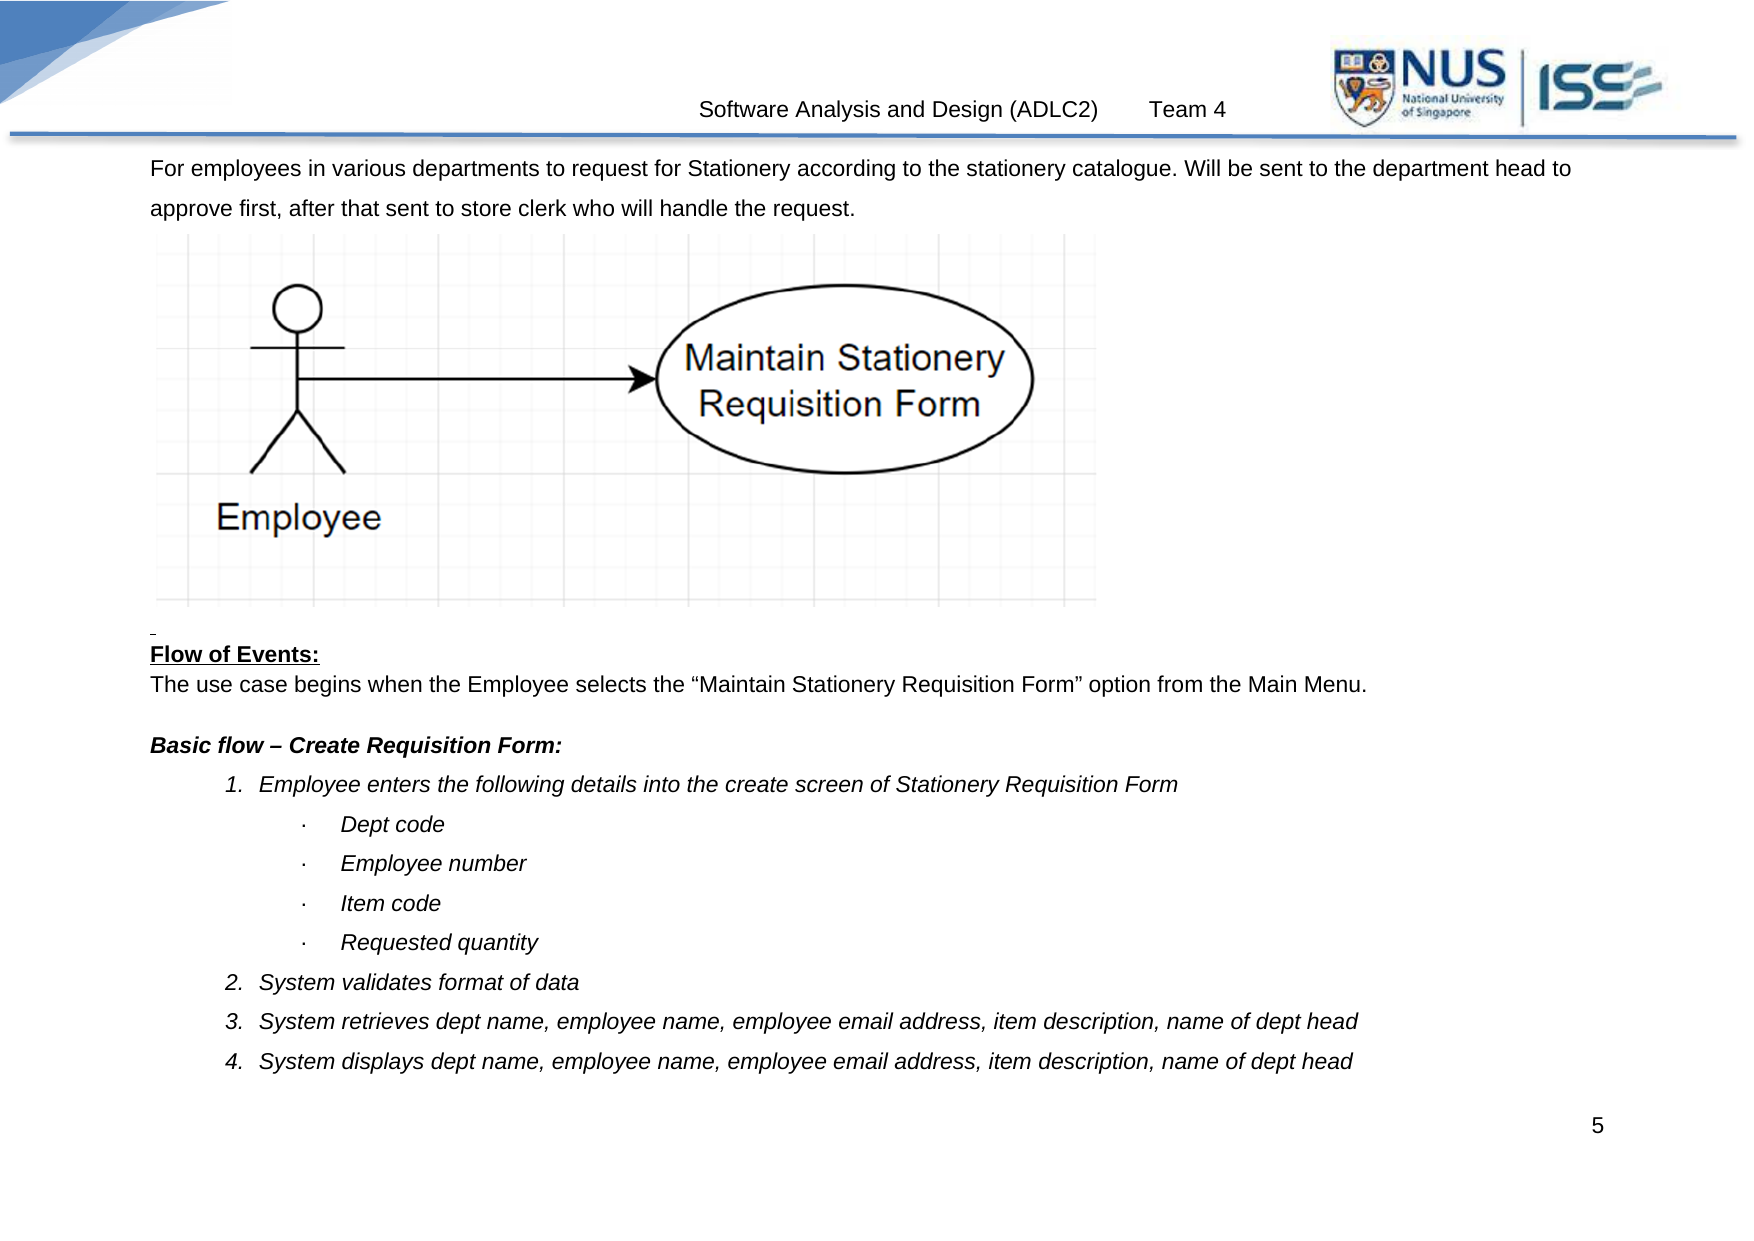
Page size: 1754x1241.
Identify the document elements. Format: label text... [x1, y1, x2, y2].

text · Dept code [300, 811, 1604, 837]
text 2. System validates format of data [225, 969, 1604, 995]
text Basic flow – Create Requisition Form: [150, 732, 1604, 758]
text · Requested quantity [300, 929, 1604, 956]
picture [0, 0, 232, 106]
text 1. Employee enters the following details into the create screen of Stationery Requisition Form [225, 771, 1604, 798]
text The use case begins when the Employee selects the “Maintain Stationery Requisition Form” option from the Main Menu. [150, 671, 1604, 698]
text Flow of Events: [150, 641, 1604, 667]
text · Employee number [300, 850, 1604, 877]
text 3. System retrieves dept name, employee name, employee email address, item description, name of dept head [225, 1008, 1604, 1034]
picture [156, 234, 1097, 607]
text · Item code [300, 890, 1604, 916]
text For employees in various departments to request for Stationery according to the stationery catalogue. Will be sent to the department head to approve first, after that sent to store clerk who will handle the request. [150, 155, 1604, 221]
text 4. System displays dept name, employee name, employee email address, item description, name of dept head [225, 1048, 1604, 1074]
